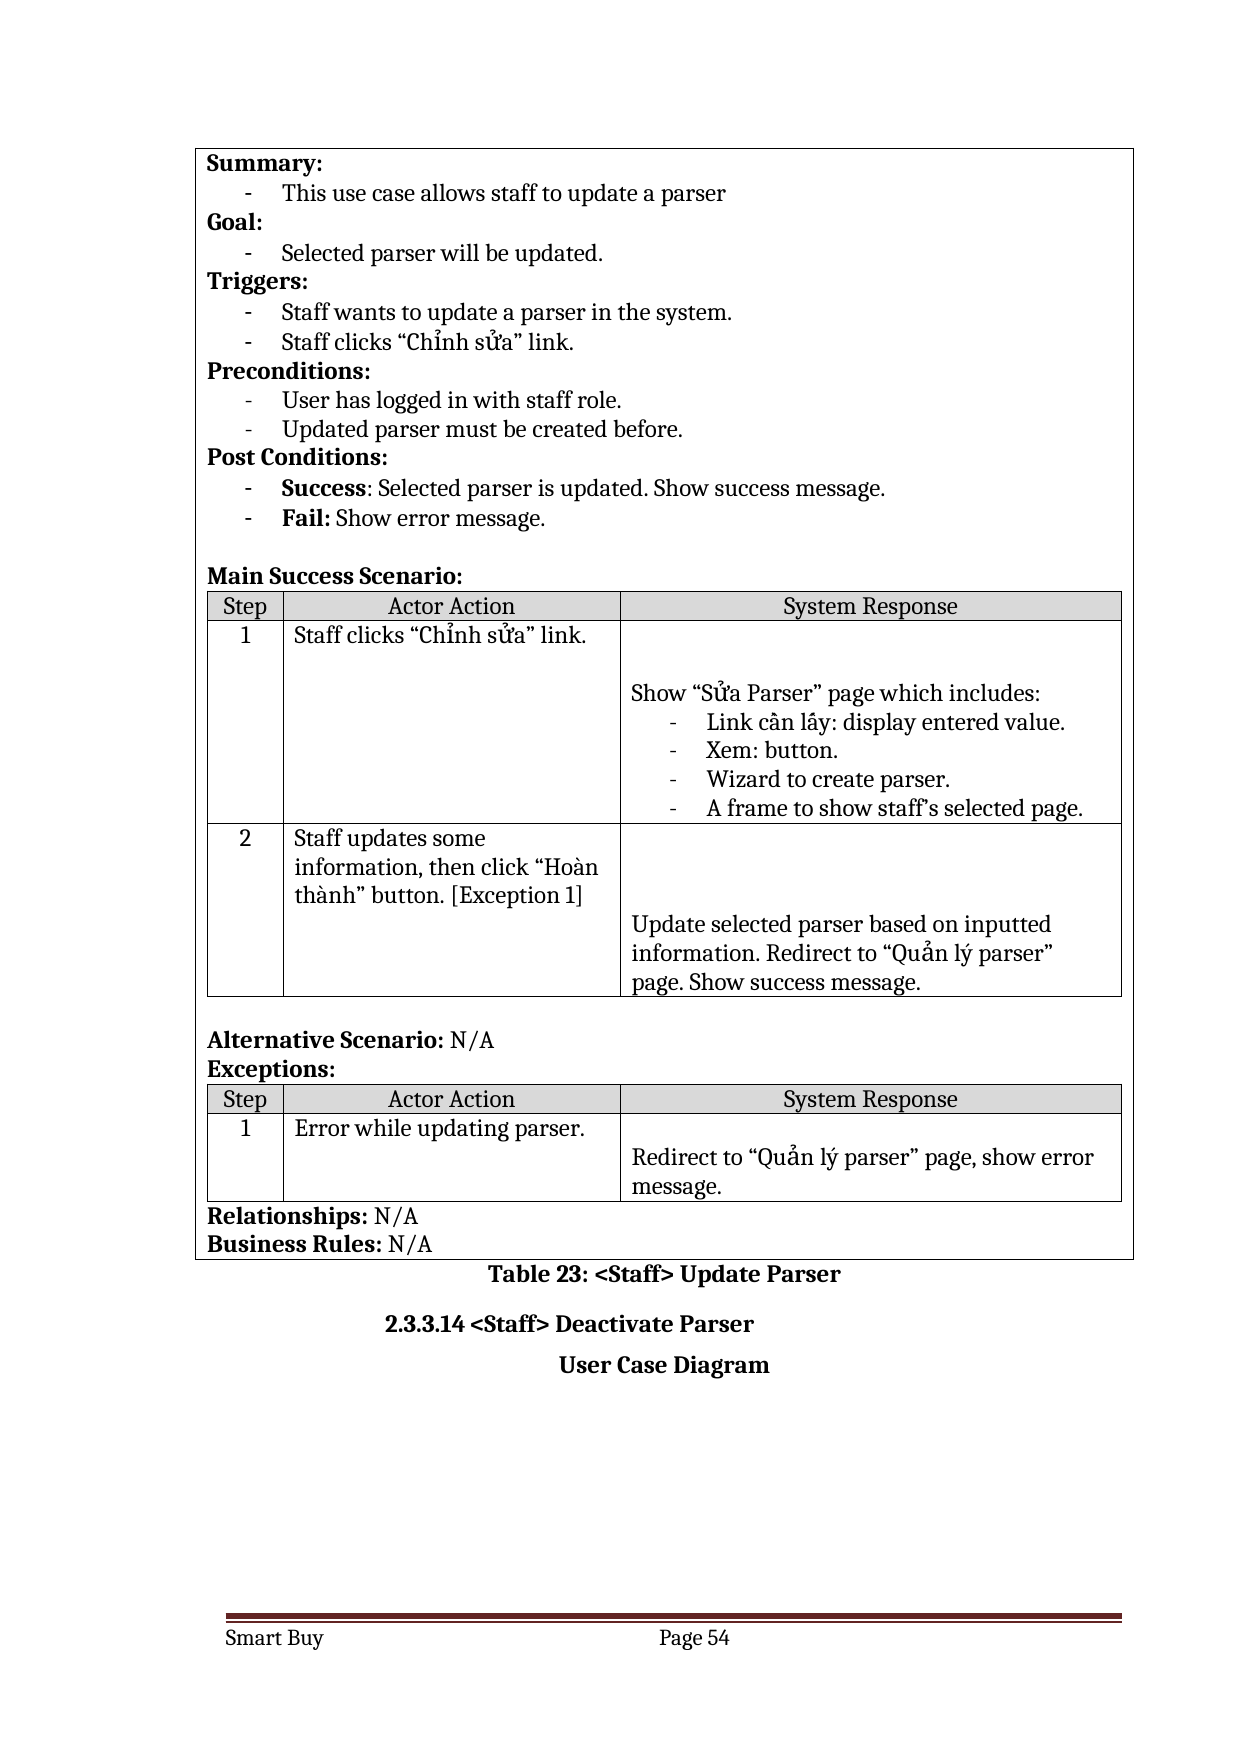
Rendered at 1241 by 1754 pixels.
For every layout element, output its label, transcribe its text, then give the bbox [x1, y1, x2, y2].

subtitle User Case Diagram [207, 1351, 1122, 1380]
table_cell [196, 149, 1133, 1259]
text Table 23: <Staff> Update Parser [207, 1260, 1122, 1289]
subtitle <Staff> Deactivate Parser [385, 1310, 1122, 1338]
